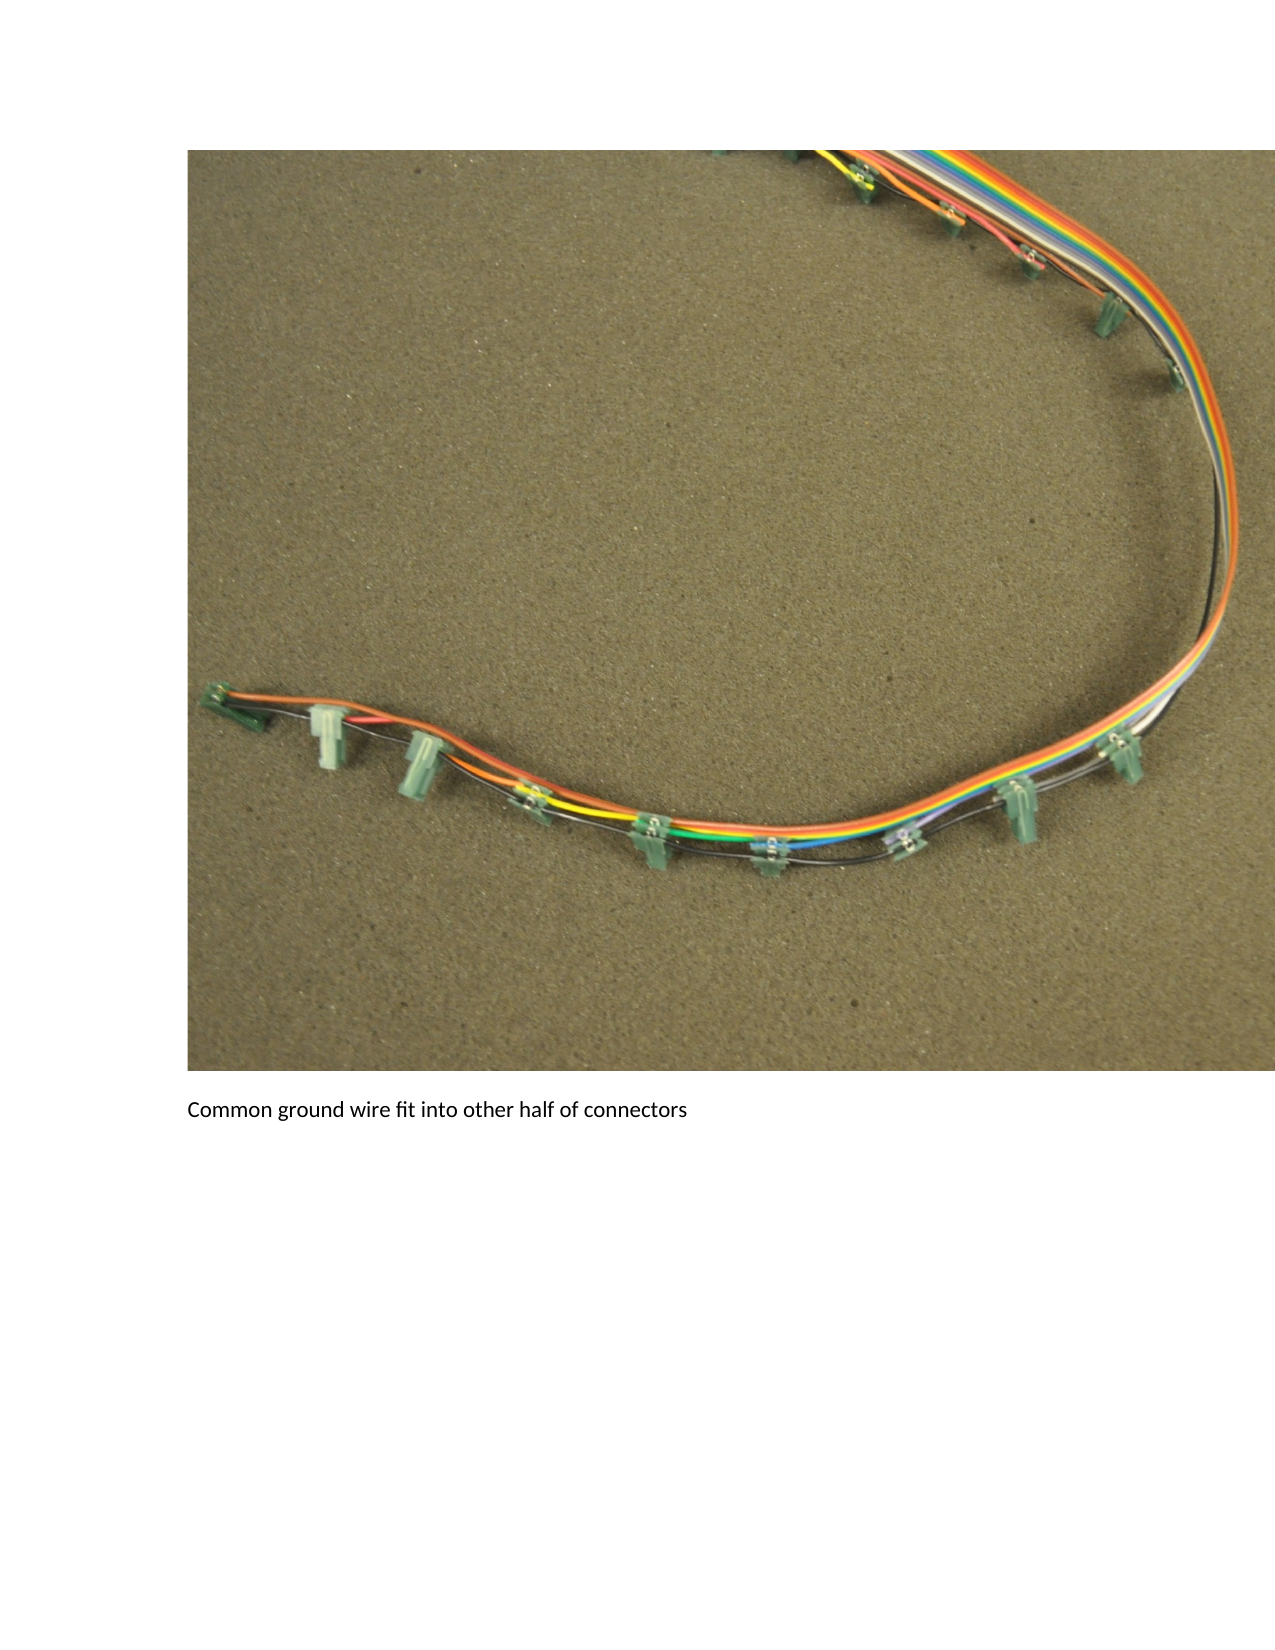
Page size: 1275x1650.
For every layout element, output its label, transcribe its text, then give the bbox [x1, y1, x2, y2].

picture [187, 150, 1275, 1071]
text Common ground wire fit into other half of connectors [187, 1095, 1125, 1123]
